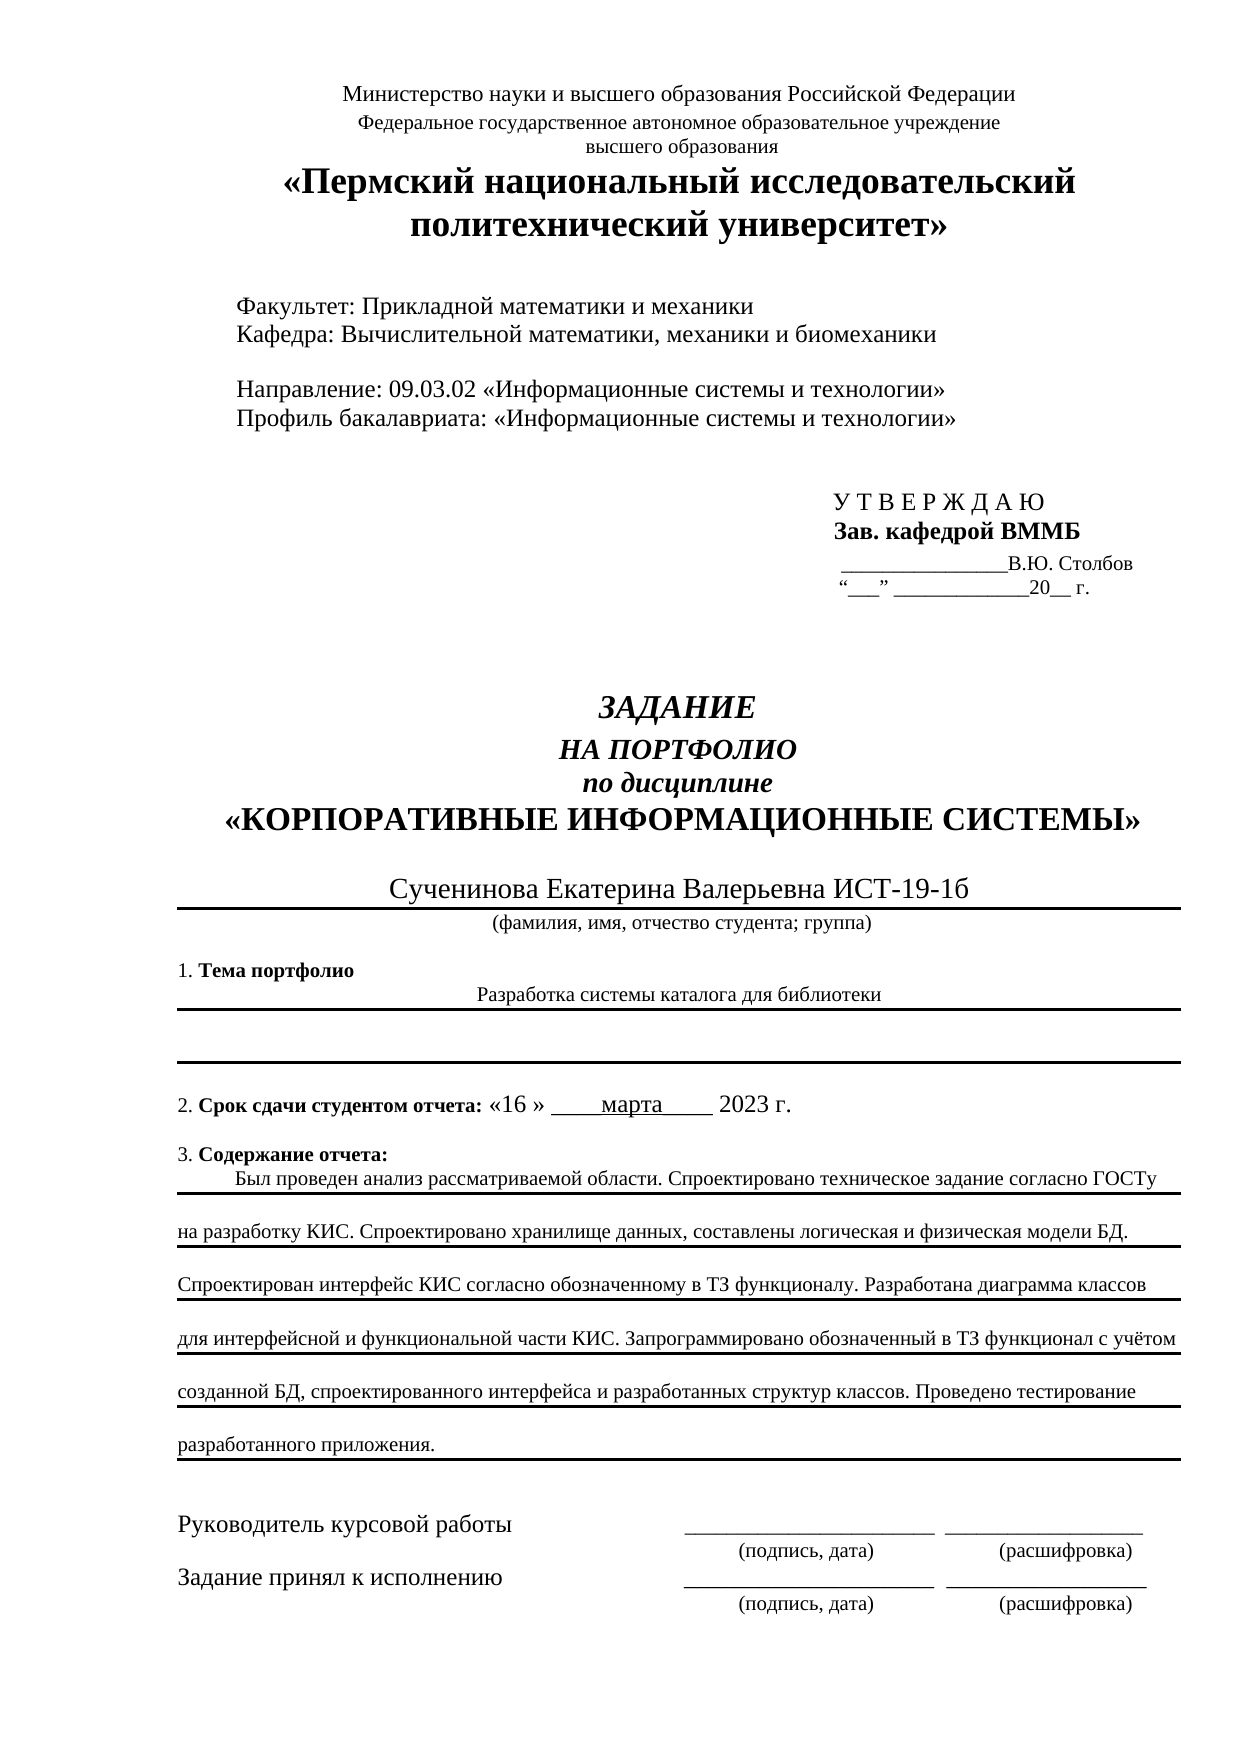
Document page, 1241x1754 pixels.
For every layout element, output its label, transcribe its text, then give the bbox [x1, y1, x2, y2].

text созданной БД, спроектированного интерфейса и разработанных структур классов. Проведено тестирование [177, 1379, 1181, 1405]
text Задание принял к исполнению ____________________ ________________ [177, 1562, 1181, 1591]
text Направление: 09.03.02 «Информационные системы и технологии» [177, 374, 1181, 403]
text ________________В.Ю. Столбов [177, 551, 1181, 575]
text Министерство науки и высшего образования Российской Федерации [177, 80, 1181, 106]
text Профиль бакалавриата: «Информационные системы и технологии» [177, 403, 1181, 432]
text Сученинова Екатерина Валерьевна ИСТ-19-1б [177, 871, 1181, 907]
text Руководитель курсовой работы ________________________ ___________________ [177, 1509, 1182, 1538]
text Был проведен анализ рассматриваемой области. Спроектировано техническое задание согласно ГОСТу [177, 1166, 1181, 1192]
text «Пермский национальный исследовательский политехнический университет» [177, 158, 1181, 245]
text У Т В Е Р Ж Д А Ю [177, 487, 1182, 516]
text 1. Тема портфолио [177, 958, 1182, 982]
text Разработка системы каталога для библиотеки [177, 982, 1181, 1008]
text (подпись, дата) (расшифровка) [472, 1538, 1181, 1562]
text Спроектирован интерфейс КИС согласно обозначенному в ТЗ функционалу. Разработана диаграмма классов [177, 1272, 1181, 1298]
text (фамилия, имя, отчество студента; группа) [177, 910, 1182, 934]
text «КОРПОРАТИВНЫЕ ИНФОРМАЦИОННЫЕ СИСТЕМЫ» [177, 799, 1181, 837]
text для интерфейсной и функциональной части КИС. Запрограммировано обозначенный в ТЗ функционал с учётом [177, 1326, 1181, 1352]
text 3. Содержание отчета: [177, 1141, 1182, 1166]
text “___” _____________20__ г. [177, 575, 1181, 599]
text 2. Срок сдачи студентом отчета: «16 » ____марта____ 2023 г. [177, 1089, 1182, 1117]
text Факультет: Прикладной математики и механики [177, 291, 1181, 319]
text по дисциплине [177, 766, 1181, 799]
text Кафедра: Вычислительной математики, механики и биомеханики [177, 319, 1181, 348]
text Федеральное государственное автономное образовательное учреждение [177, 110, 1181, 134]
text (подпись, дата) (расшифровка) [177, 1591, 1181, 1615]
text ЗАДАНИЕ [177, 687, 1181, 726]
text НА ПОРТФОЛИО [177, 732, 1181, 766]
text на разработку КИС. Спроектировано хранилище данных, составлены логическая и физическая модели БД. [177, 1219, 1181, 1245]
text Зав. кафедрой ВММБ [177, 516, 1181, 545]
text разработанного приложения. [177, 1432, 1181, 1458]
text высшего образования [177, 134, 1181, 158]
